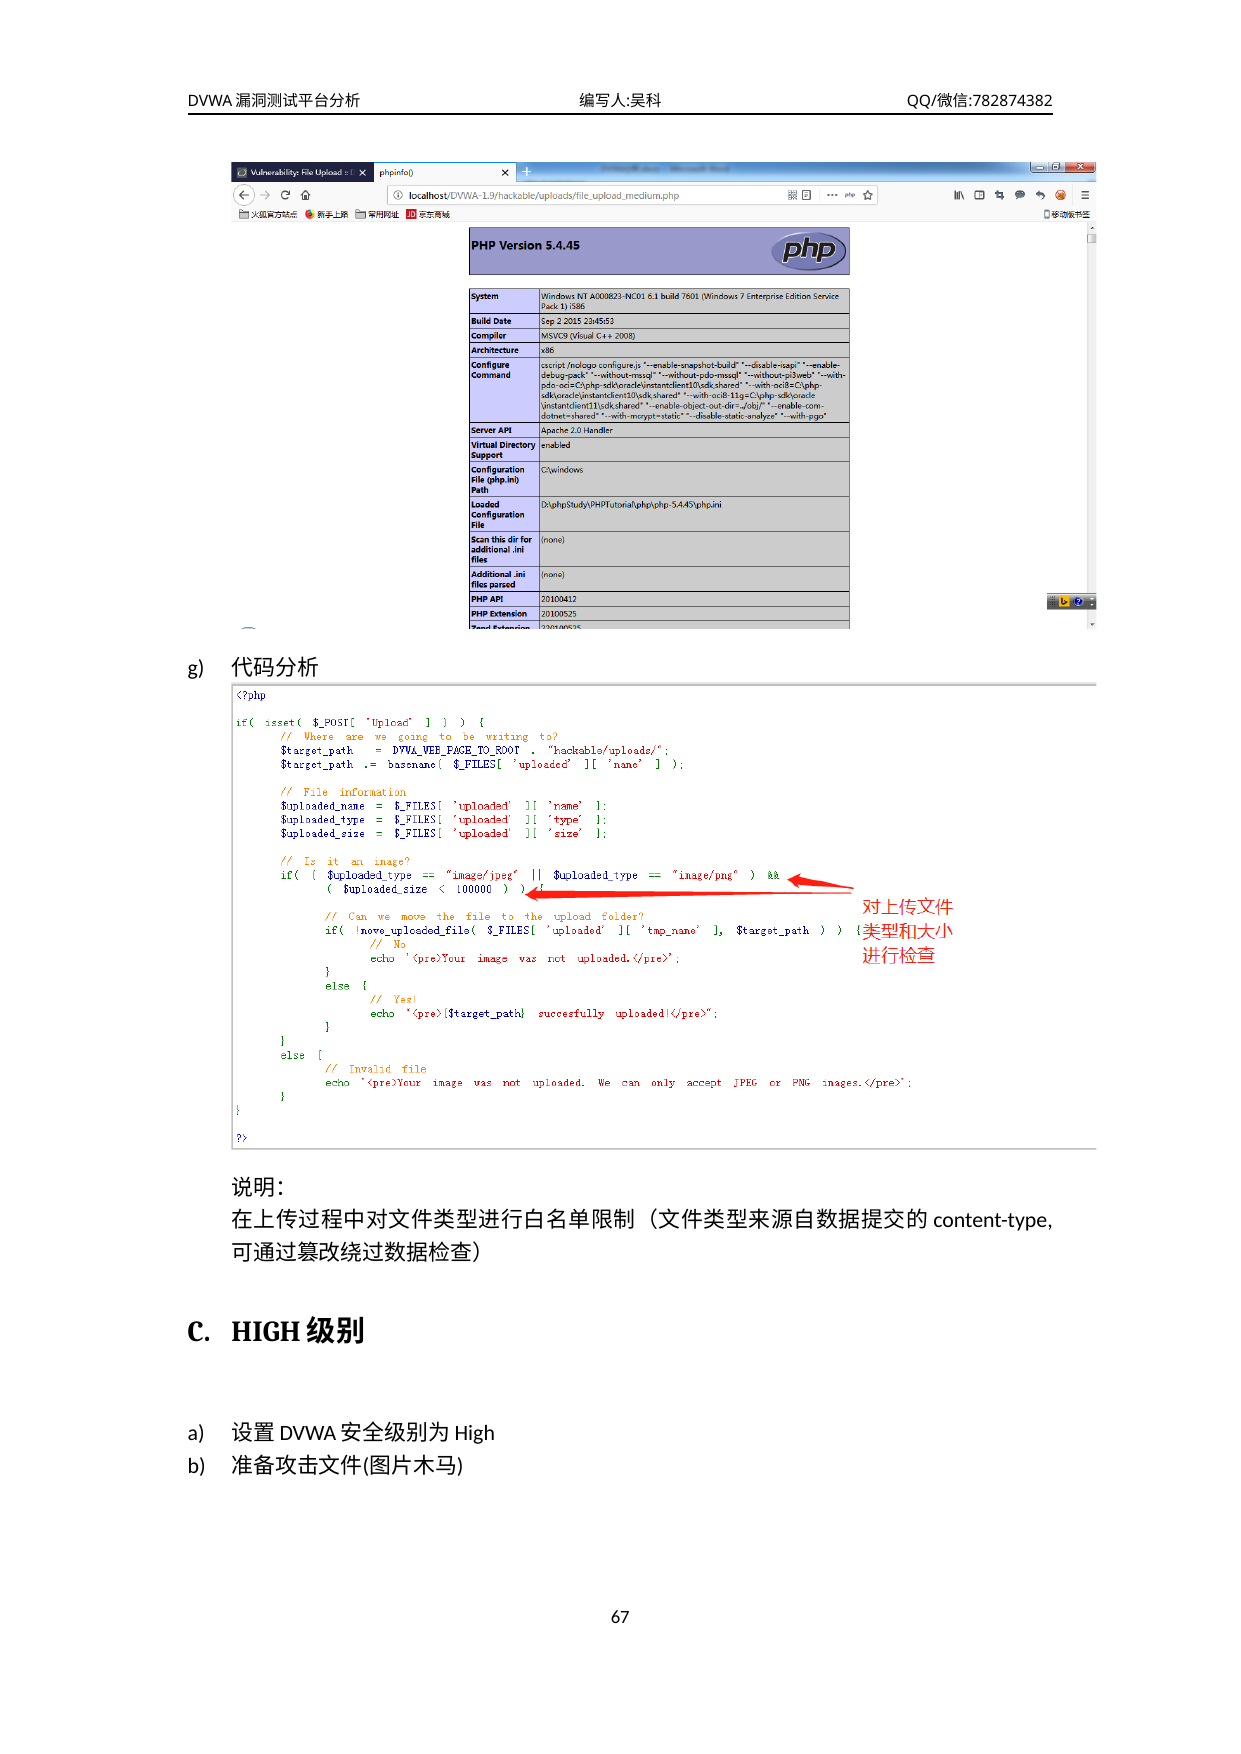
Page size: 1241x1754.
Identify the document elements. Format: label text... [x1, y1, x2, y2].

list 代码分析 [187, 649, 1053, 682]
picture [231, 682, 1097, 1150]
picture [231, 162, 1097, 629]
list 准备攻击文件(图片木马) [187, 1447, 1053, 1480]
list 设置DVWA安全级别为High [187, 1415, 1053, 1447]
list 说明： [231, 1169, 1053, 1202]
subtitle HIGH级别 [187, 1296, 1053, 1361]
list 在上传过程中对文件类型进行白名单限制（文件类型来源自数据提交的content-type,可通过篡改绕过数据检查） [231, 1202, 1053, 1267]
